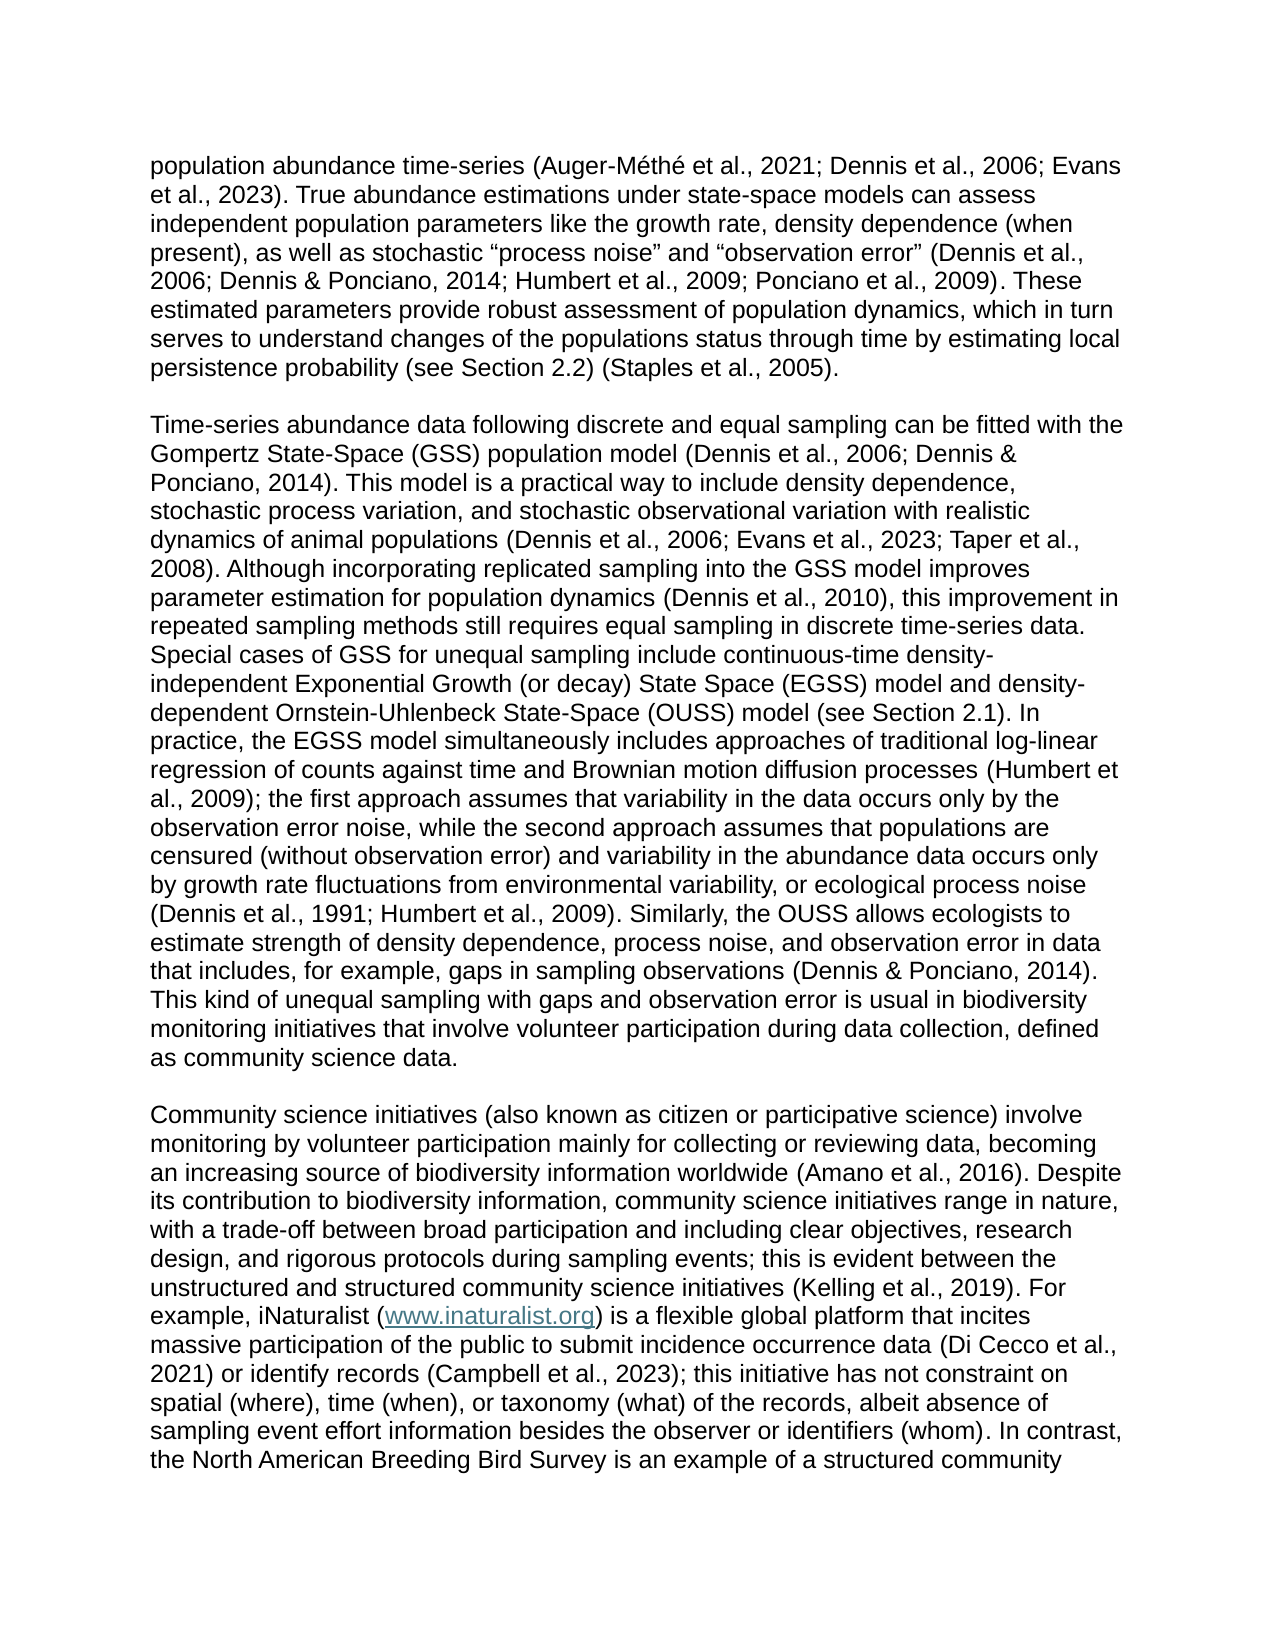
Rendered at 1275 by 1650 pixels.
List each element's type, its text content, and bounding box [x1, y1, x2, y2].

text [150, 150, 1125, 381]
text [150, 1100, 1125, 1474]
text Time-series abundance data following discrete and equal sampling can be fitted with the Gompertz State-Space (GSS) population model (Dennis et al., 2006; Dennis & Ponciano, 2014). This model is a practical way to include density dependence, stochastic process variation, and stochastic observational variation with realistic dynamics of animal populations (Dennis et al., 2006; Evans et al., 2023; Taper et al., 2008). Although incorporating replicated sampling into the GSS model improves parameter estimation for population dynamics (Dennis et al., 2010), this improvement in repeated sampling methods still requires equal sampling in discrete time-series data. Special cases of GSS for unequal sampling include continuous-time density-independent Exponential Growth (or decay) State Space (EGSS) model and density-dependent Ornstein-Uhlenbeck State-Space (OUSS) model (see Section 2.1). In practice, the EGSS model simultaneously includes approaches of traditional log-linear regression of counts against time and Brownian motion diffusion processes (Humbert et al., 2009); the first approach assumes that variability in the data occurs only by the observation error noise, while the second approach assumes that populations are censured (without observation error) and variability in the abundance data occurs only by growth rate fluctuations from environmental variability, or ecological process noise (Dennis et al., 1991; Humbert et al., 2009). Similarly, the OUSS allows ecologists to estimate strength of density dependence, process noise, and observation error in data that includes, for example, gaps in sampling observations (Dennis & Ponciano, 2014). This kind of unequal sampling with gaps and observation error is usual in biodiversity monitoring initiatives that involve volunteer participation during data collection, defined as community science data. [150, 410, 1125, 1071]
